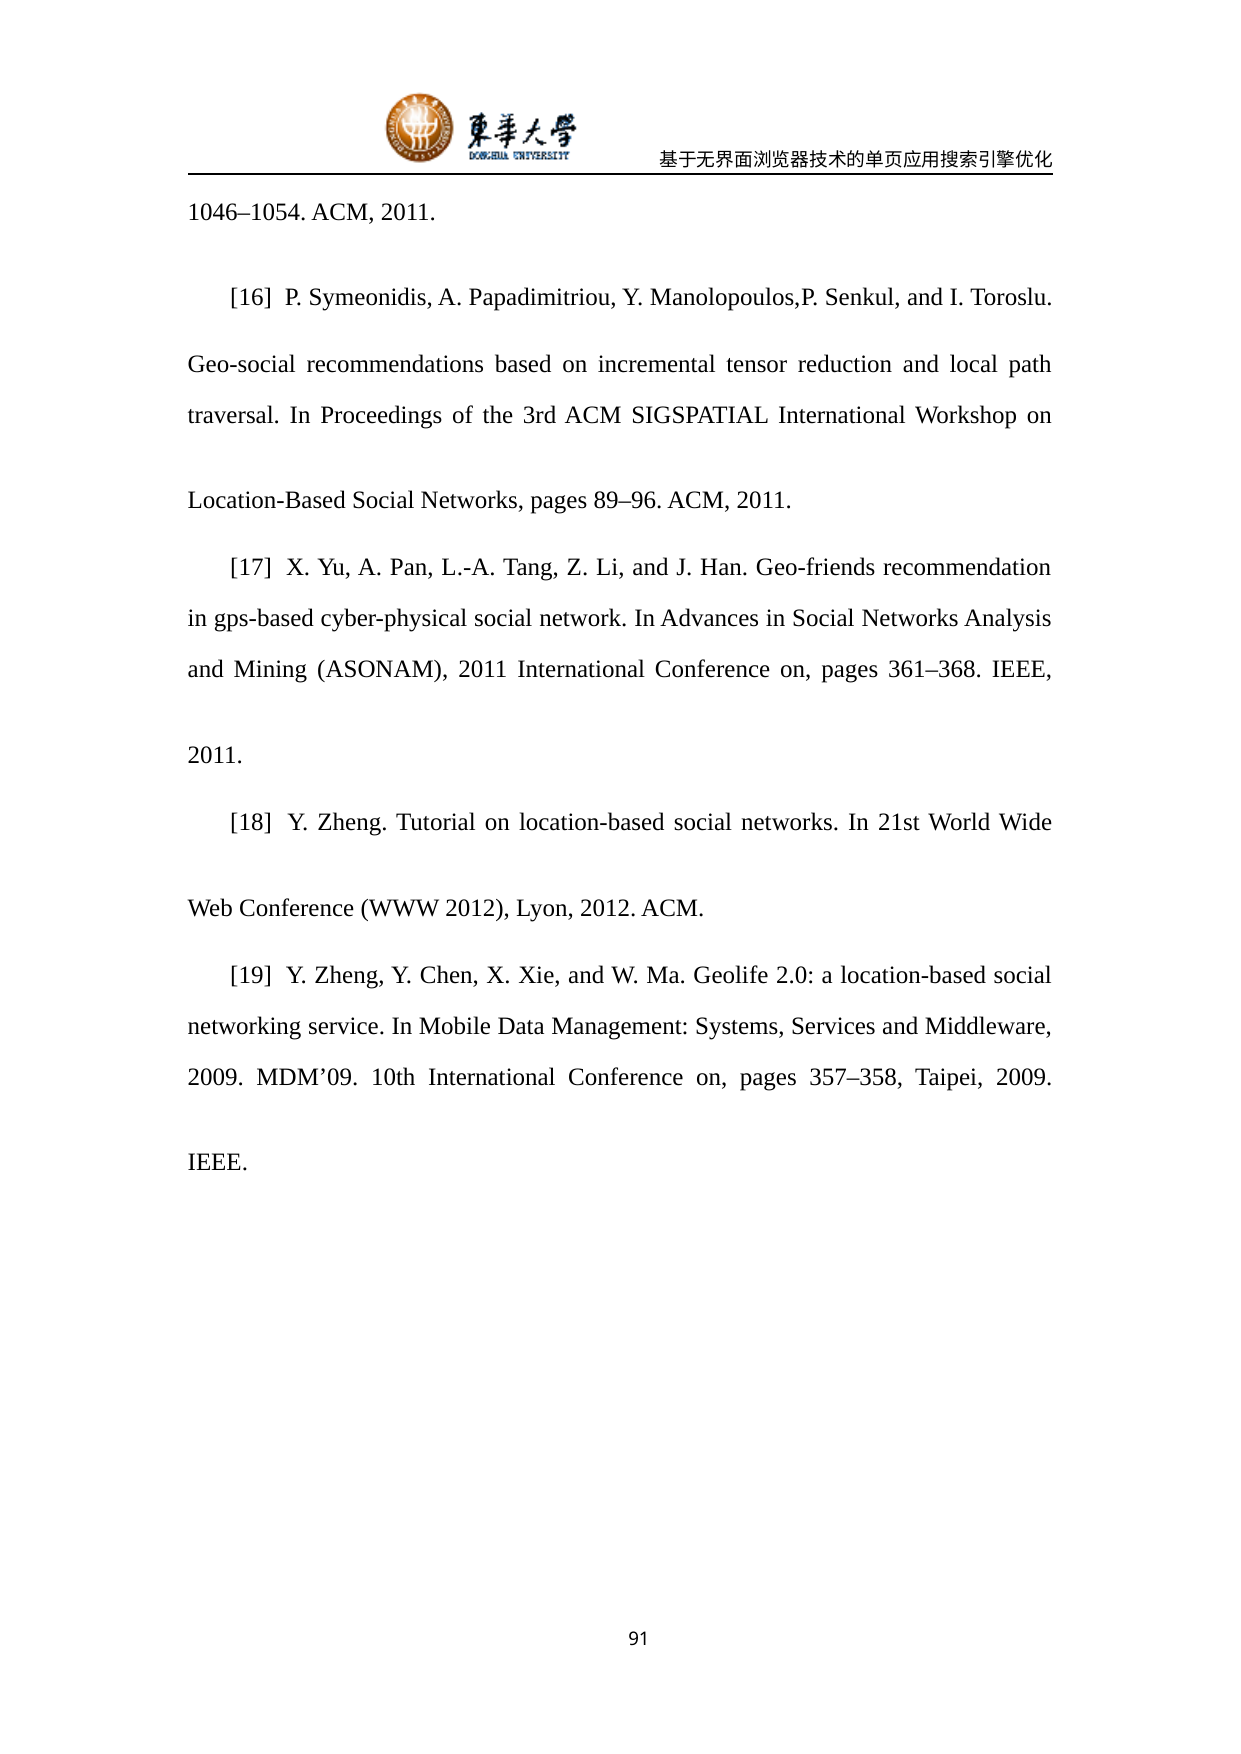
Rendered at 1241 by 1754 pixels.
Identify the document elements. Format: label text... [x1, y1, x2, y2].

text [17] X. Yu, A. Pan, L.-A. Tang, Z. Li, and J. Han. Geo-friends recommendation in gps-based cyber-physical social network. In Advances in Social Networks Analysis and Mining (ASONAM), 2011 International Conference on, pages 361–368. IEEE, 2011. [187, 550, 1053, 788]
text [18] Y. Zheng. Tutorial on location-based social networks. In 21st World Wide Web Conference (WWW 2012), Lyon, 2012. ACM. [187, 804, 1053, 940]
picture [382, 88, 581, 166]
text [16] P. Symeonidis, A. Papadimitriou, Y. Manolopoulos, P. Senkul, and I. Toroslu. Geo-social recommendations based on incremental tensor reduction and local path traversal. In Proceedings of the 3rd ACM SIGSPATIAL International Workshop on Location-Based Social Networks, pages 89–96. ACM, 2011. [187, 261, 1053, 533]
text [19] Y. Zheng, Y. Chen, X. Xie, and W. Ma. Geolife 2.0: a location-based social networking service. In Mobile Data Management: Systems, Services and Middleware, 2009. MDM’09. 10th International Conference on, pages 357–358, Taipei, 2009. IEEE. [187, 957, 1053, 1195]
